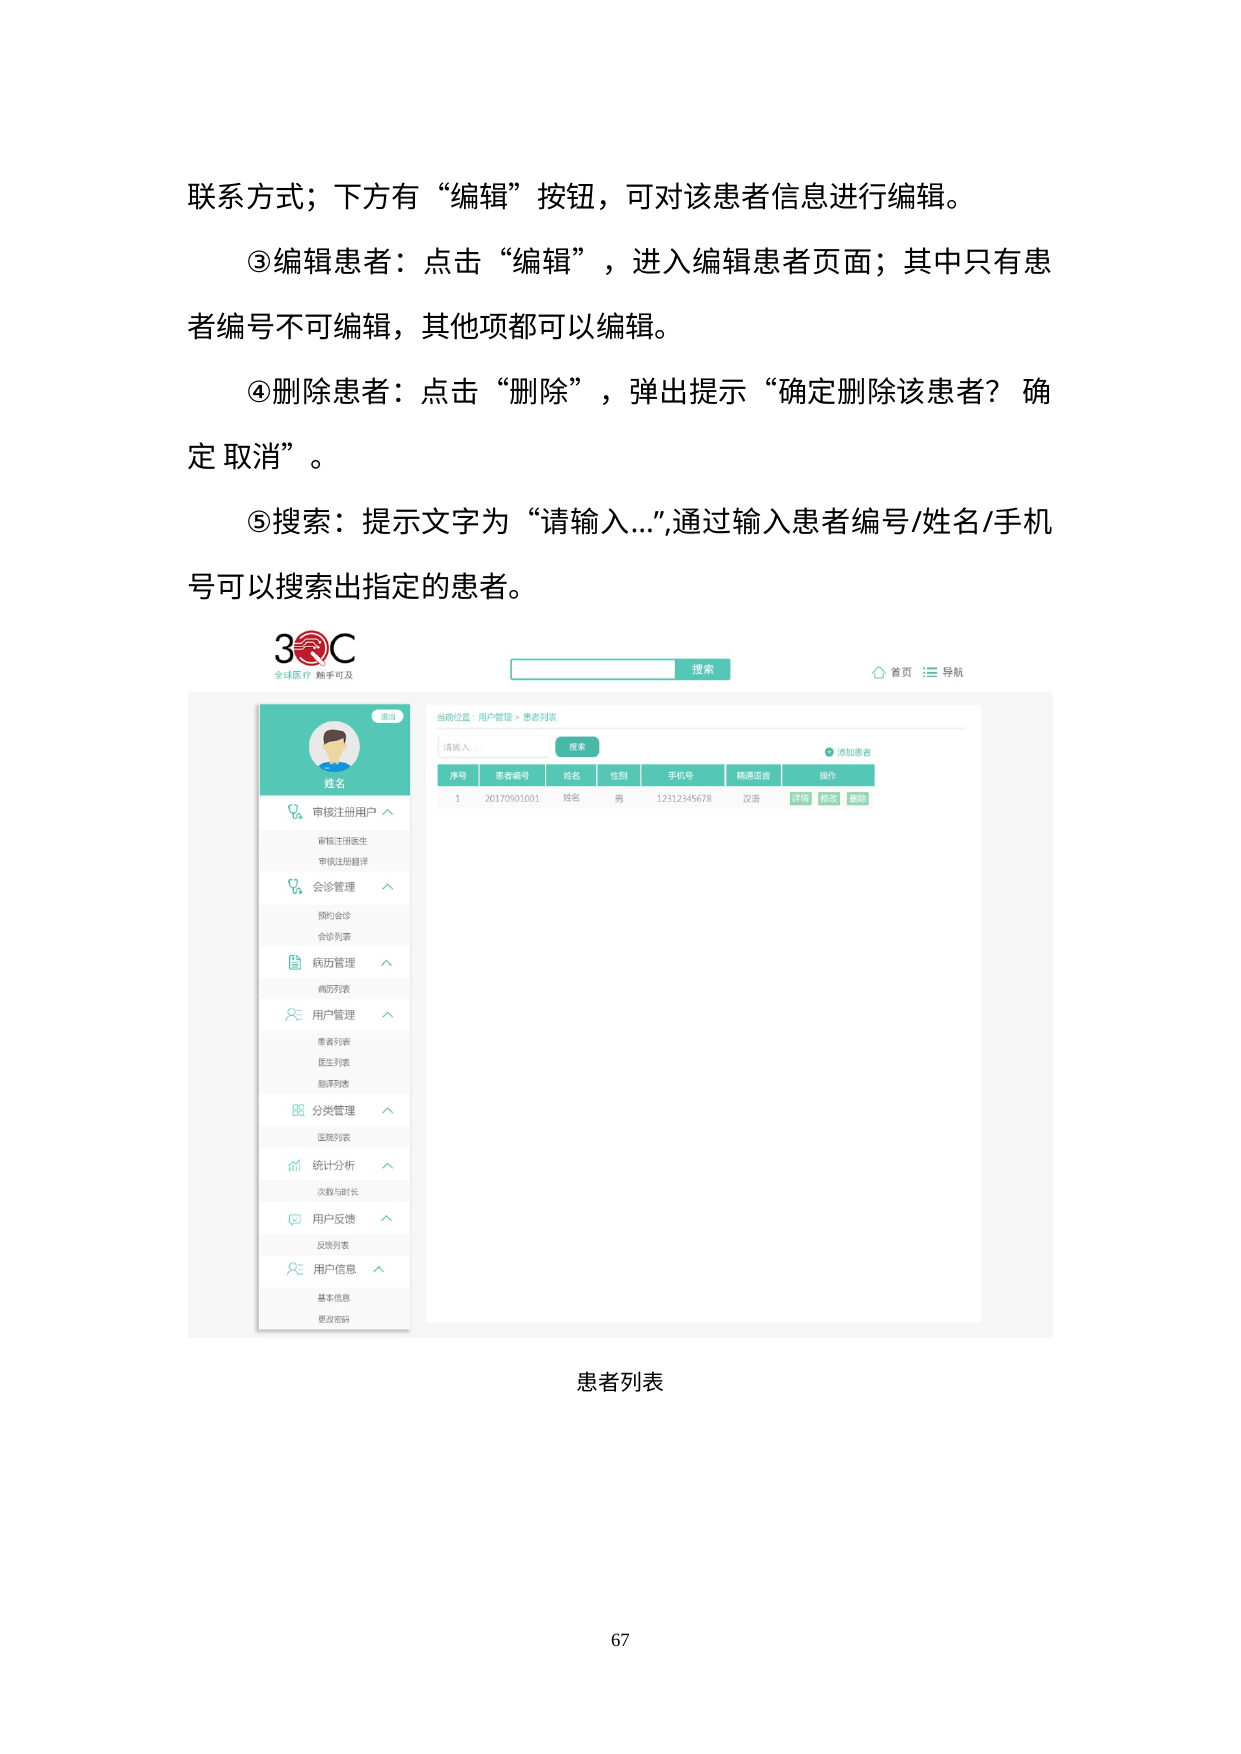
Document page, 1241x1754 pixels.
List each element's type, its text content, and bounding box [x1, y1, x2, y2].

text 患者列表 [187, 1364, 1053, 1397]
text ⑤搜索：提示文字为“请输入...”,通过输入患者编号/姓名/手机号可以搜索出指定的患者。 [187, 487, 1053, 617]
text ④删除患者：点击“删除”，弹出提示“确定删除该患者？ 确定 取消”。 [187, 357, 1053, 487]
picture [187, 617, 1053, 1338]
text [187, 162, 1053, 227]
text ③编辑患者：点击“编辑”，进入编辑患者页面；其中只有患者编号不可编辑，其他项都可以编辑。 [187, 227, 1053, 357]
